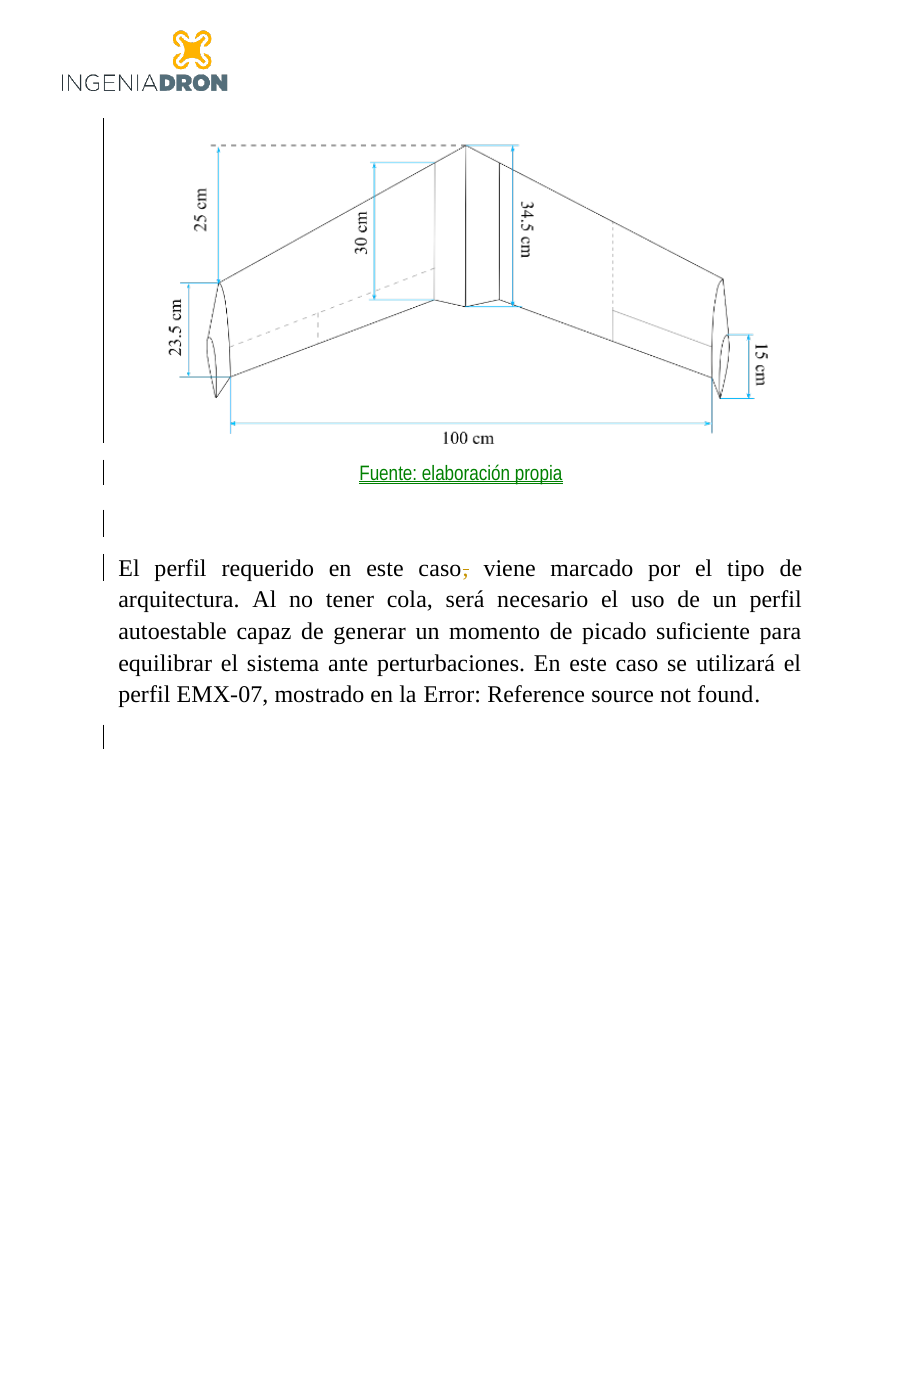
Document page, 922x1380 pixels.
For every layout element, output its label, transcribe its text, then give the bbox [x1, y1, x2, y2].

picture [139, 118, 783, 444]
picture [47, 23, 243, 92]
